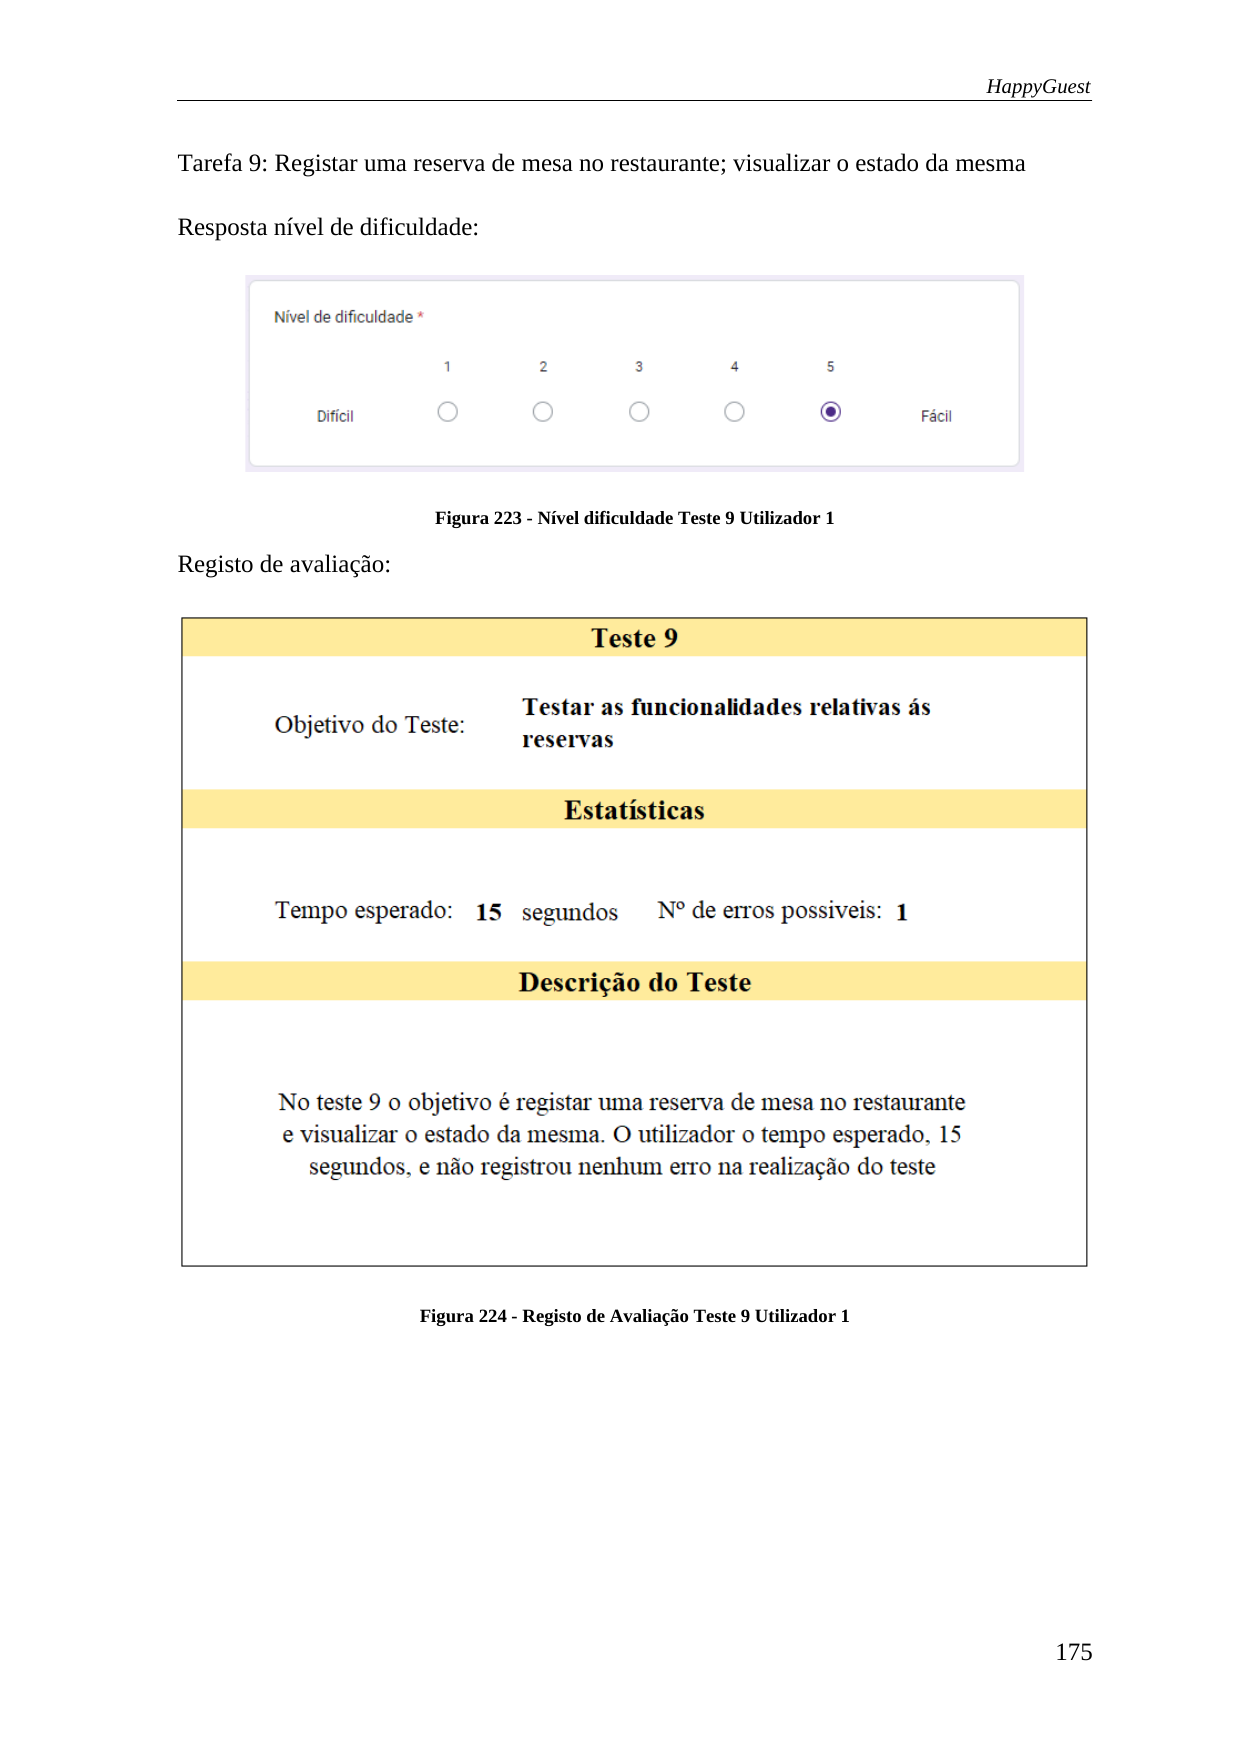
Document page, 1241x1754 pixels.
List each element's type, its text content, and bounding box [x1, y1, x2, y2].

picture [245, 275, 1025, 472]
text Resposta nível de dificuldade: [177, 212, 1092, 240]
text Tarefa 9: Registar uma reserva de mesa no restaurante; visualizar o estado da mesma [177, 148, 1092, 176]
text Figura 223 - Nível dificuldade Teste 9 Utilizador 1 [177, 507, 1092, 529]
picture [177, 613, 1093, 1270]
text Figura 224 - Registo de Avaliação Teste 9 Utilizador 1 [177, 1305, 1092, 1326]
text Registo de avaliação: [177, 549, 1092, 578]
